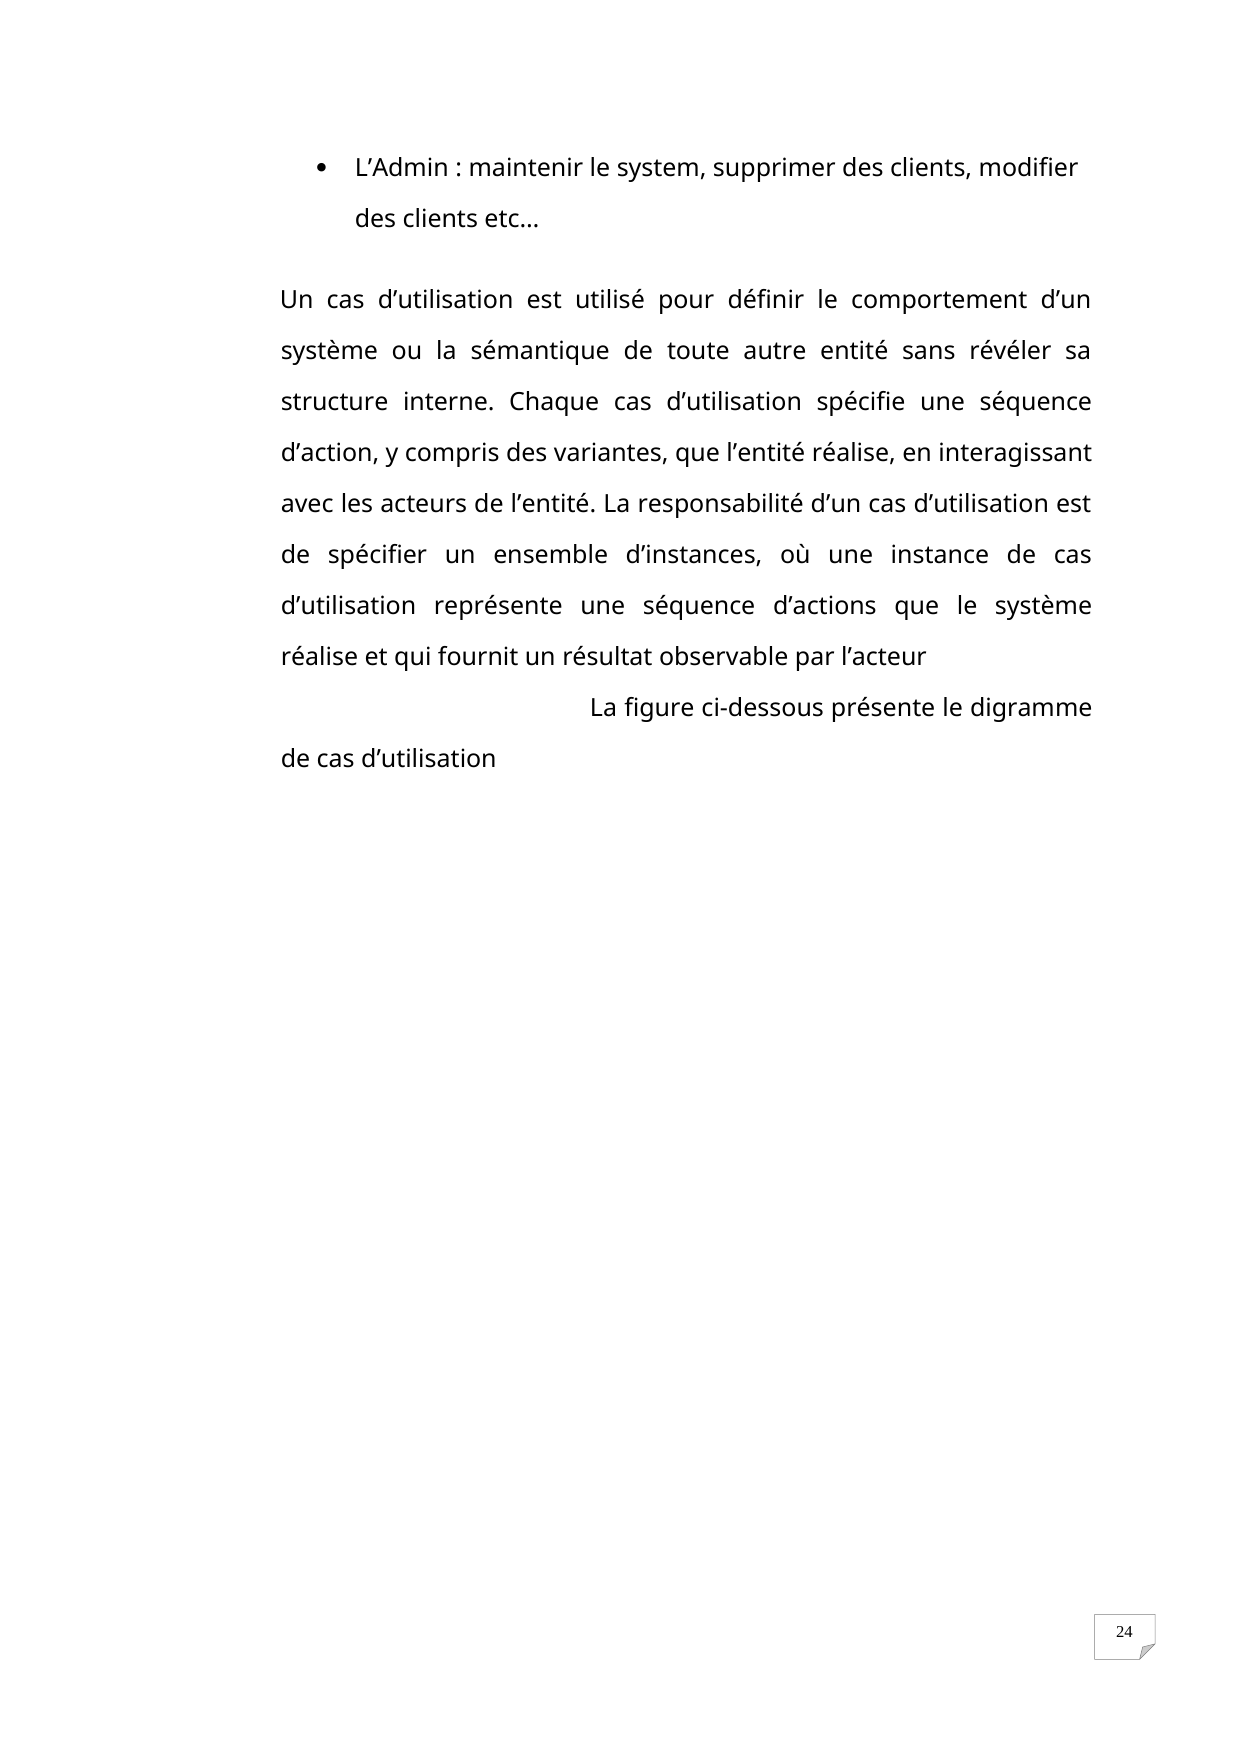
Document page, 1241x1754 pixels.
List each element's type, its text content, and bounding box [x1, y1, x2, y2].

list L’Admin : maintenir le system, supprimer des clients, modifier des clients etc… [317, 150, 1093, 235]
text Un cas d’utilisation est utilisé pour définir le comportement d’un système ou la sémantique de toute autre entité sans révéler sa structure interne. Chaque cas d’utilisation spécifie une séquence d’action, y compris des variantes, que l’entité réalise, en interagissant avec les acteurs de l’entité. La responsabilité d’un cas d’utilisation est de spécifier un ensemble d’instances, où une instance de cas d’utilisation représente une séquence d’actions que le système réalise et qui fournit un résultat observable par l’acteur La figure ci-dessous présente le digramme de cas d’utilisation [279, 281, 1093, 775]
